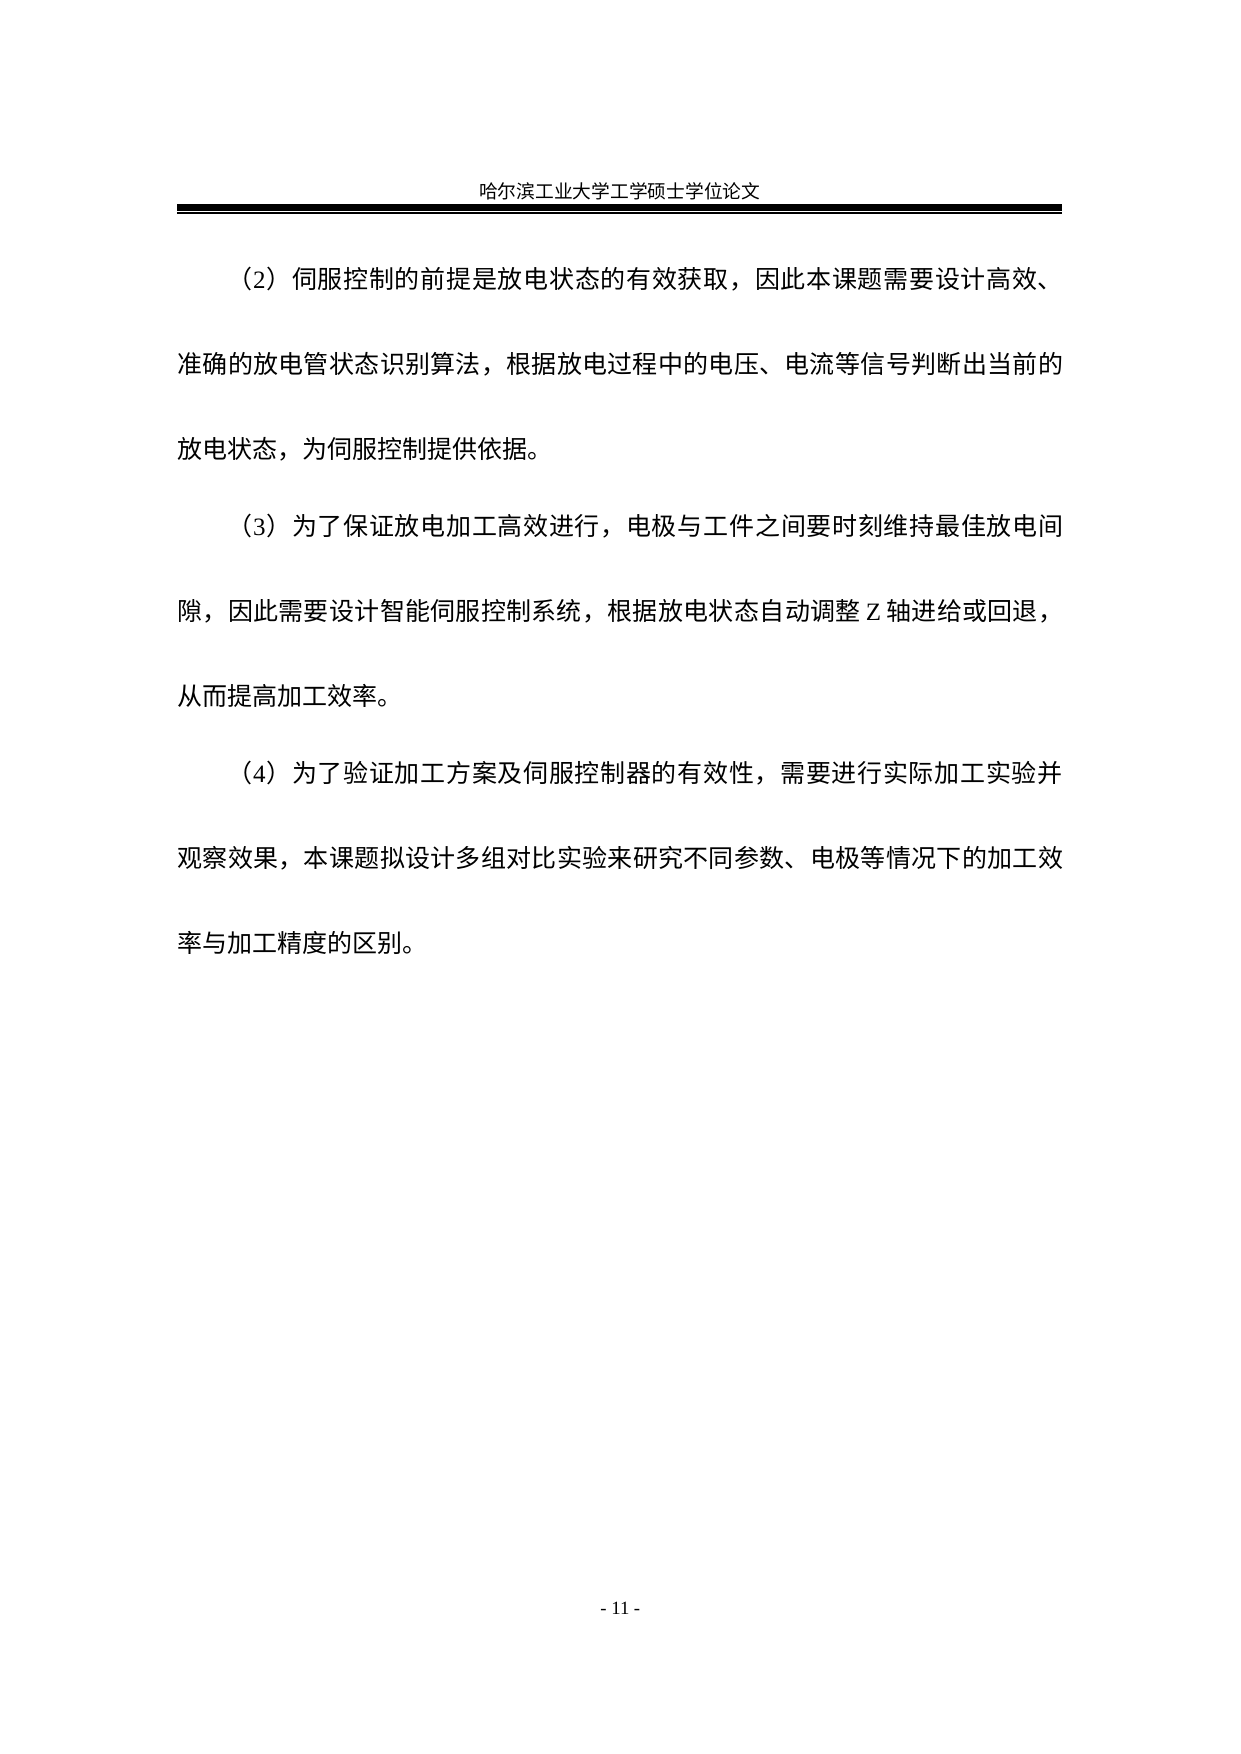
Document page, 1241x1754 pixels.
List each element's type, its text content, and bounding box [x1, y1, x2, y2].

text （4）为了验证加工方案及伺服控制器的有效性，需要进行实际加工实验并观察效果，本课题拟设计多组对比实验来研究不同参数、电极等情况下的加工效率与加工精度的区别。 [177, 737, 1063, 975]
text （3）为了保证放电加工高效进行，电极与工件之间要时刻维持最佳放电间隙，因此需要设计智能伺服控制系统，根据放电状态自动调整Z轴进给或回退，从而提高加工效率。 [177, 491, 1063, 728]
text （2）伺服控制的前提是放电状态的有效获取，因此本课题需要设计高效、准确的放电管状态识别算法，根据放电过程中的电压、电流等信号判断出当前的放电状态，为伺服控制提供依据。 [177, 244, 1063, 482]
